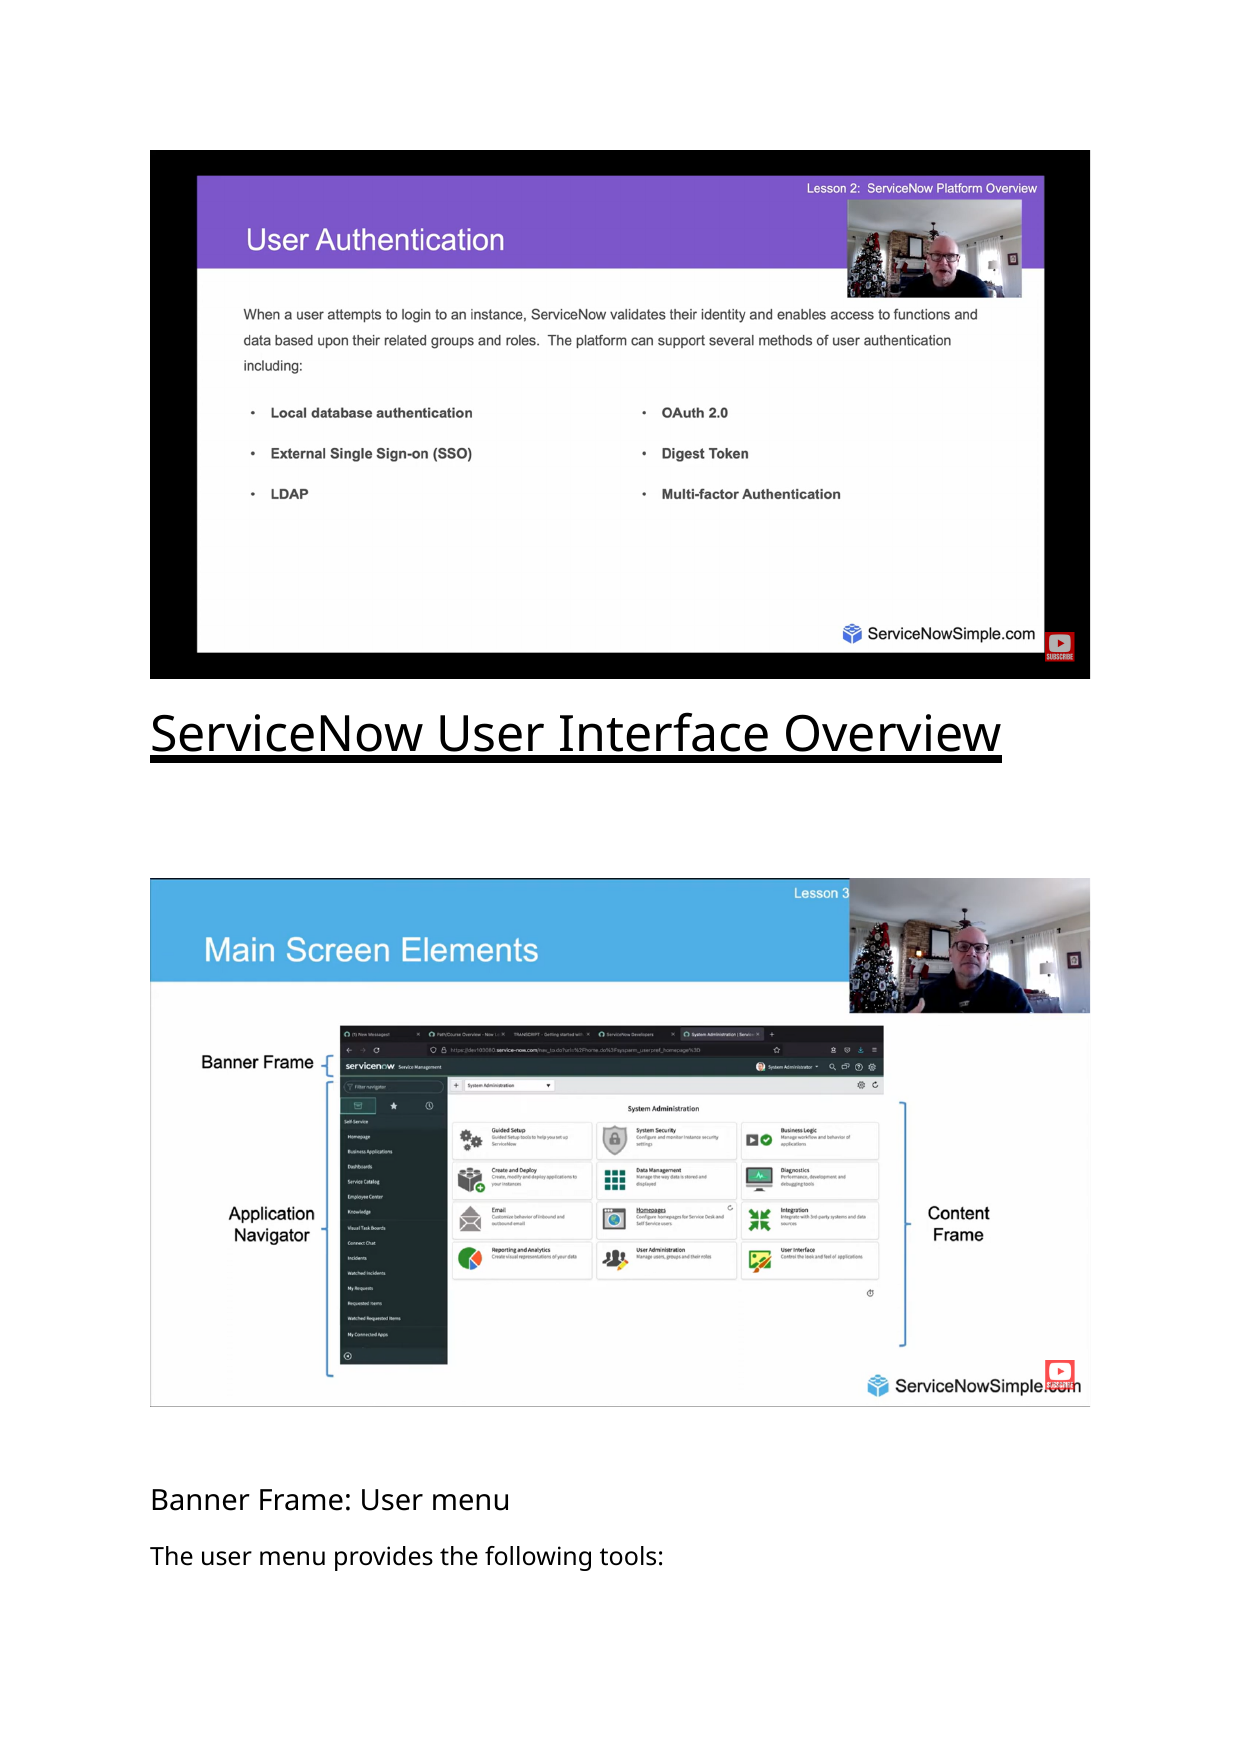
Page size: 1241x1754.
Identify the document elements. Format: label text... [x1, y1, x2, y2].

picture [150, 878, 1091, 1407]
text ServiceNow User Interface Overview [150, 698, 1090, 766]
text Banner Frame: User menu [150, 1479, 1090, 1519]
picture [150, 150, 1091, 679]
text The user menu provides the following tools: [150, 1539, 1090, 1573]
